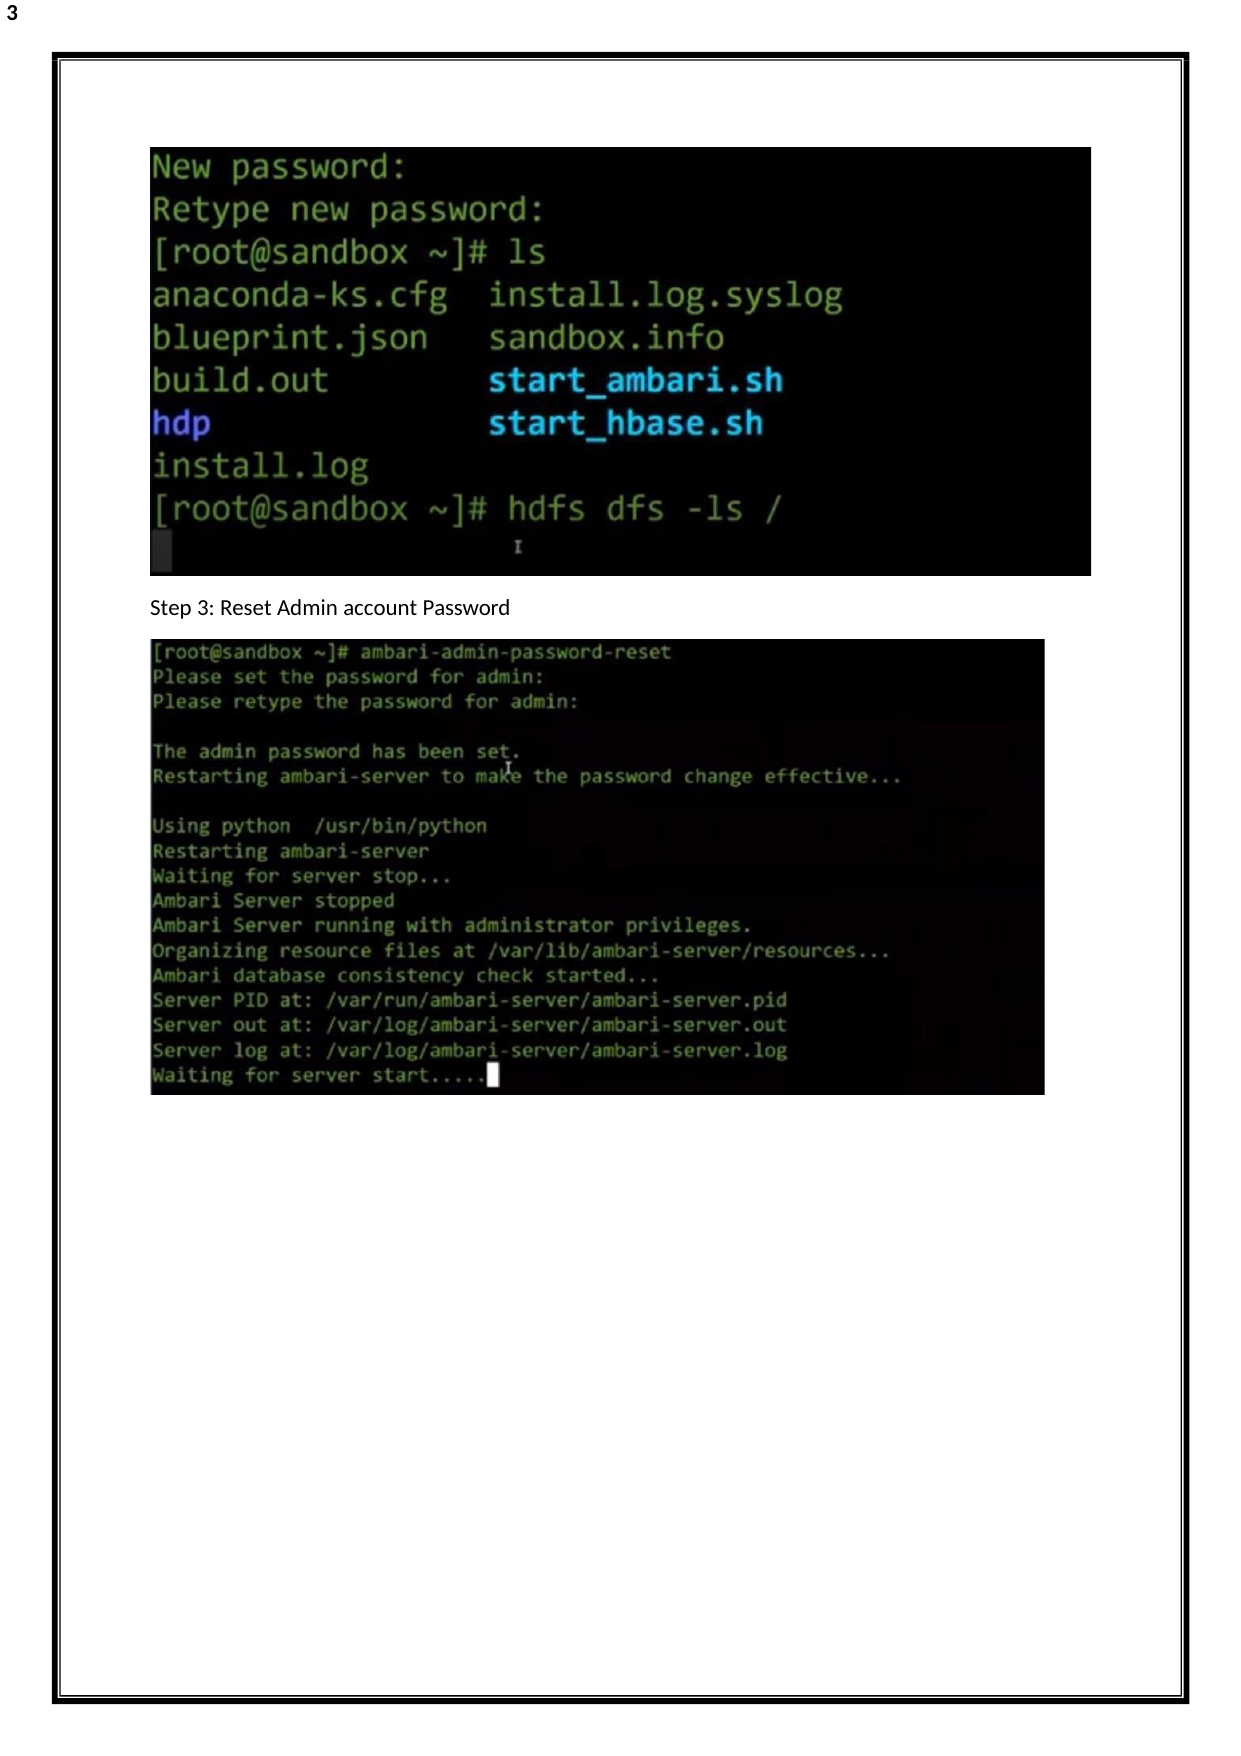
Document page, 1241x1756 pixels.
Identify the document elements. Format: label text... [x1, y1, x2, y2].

picture [150, 147, 1092, 576]
picture [150, 639, 1045, 1095]
text Step 3: Reset Admin account Password [150, 593, 1181, 621]
